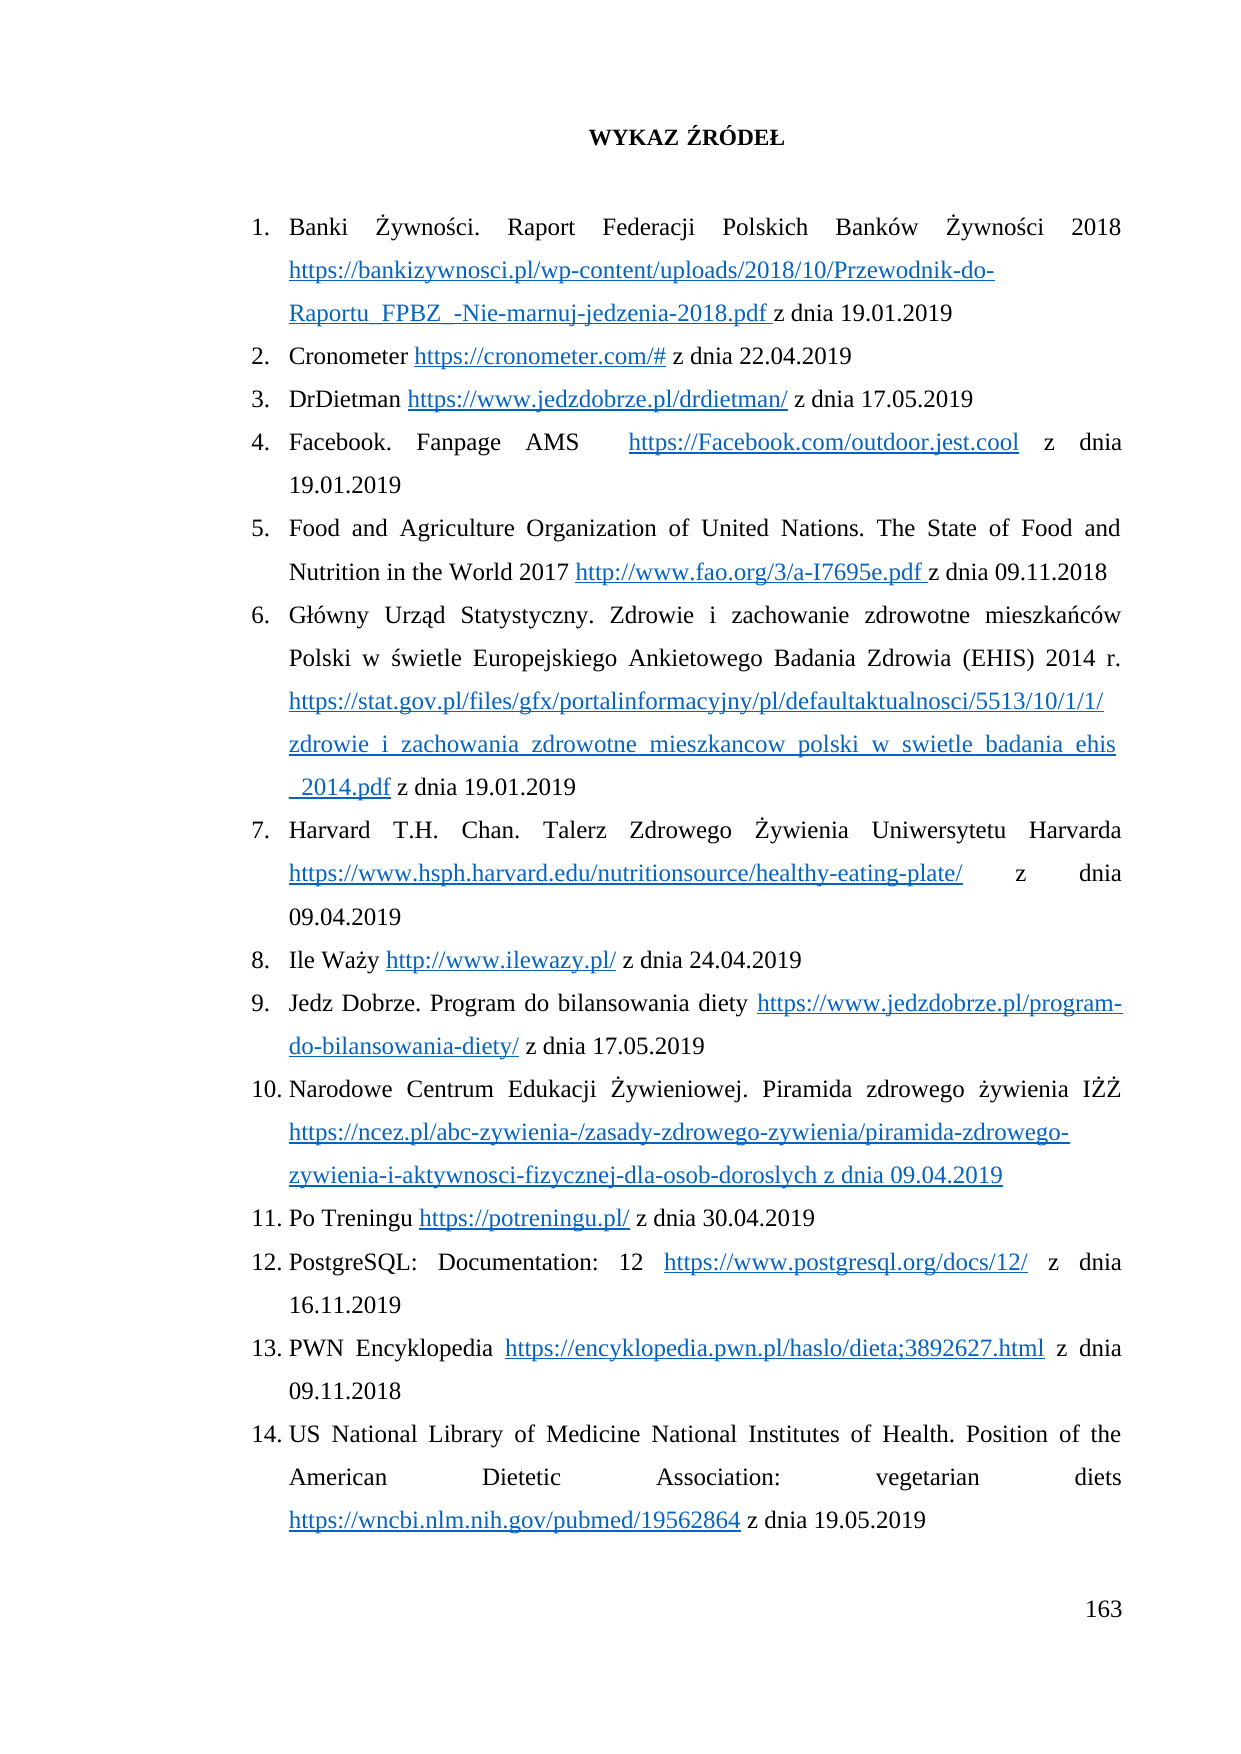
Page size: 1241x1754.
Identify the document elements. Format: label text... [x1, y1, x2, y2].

list Jedz Dobrze. Program do bilansowania diety https://www.jedzdobrze.pl/program-do-bilansowania-diety/ z dnia 17.05.2019 [251, 988, 1122, 1060]
list Główny Urząd Statystyczny. Zdrowie i zachowanie zdrowotne mieszkańców Polski w świetle Europejskiego Ankietowego Badania Zdrowia (EHIS) 2014 r. https://stat.gov.pl/files/gfx/portalinformacyjny/pl/defaultaktualnosci/5513/10/1/1/zdrowie_i_zachowania_zdrowotne_mieszkancow_polski_w_swietle_badania_ehis_2014.pdf z dnia 19.01.2019 [251, 600, 1122, 801]
list Narodowe Centrum Edukacji Żywieniowej. Piramida zdrowego żywienia IŻŻ https://ncez.pl/abc-zywienia-/zasady-zdrowego-zywienia/piramida-zdrowego-zywienia-i-aktywnosci-fizycznej-dla-osob-doroslych z dnia 09.04.2019 [251, 1074, 1122, 1189]
list Food and Agriculture Organization of United Nations. The State of Food and Nutrition in the World 2017 http://www.fao.org/3/a-I7695e.pdf z dnia 09.11.2018 [251, 513, 1122, 585]
list Banki Żywności. Raport Federacji Polskich Banków Żywności 2018 https://bankizywnosci.pl/wp-content/uploads/2018/10/Przewodnik-do-Raportu_FPBZ_-Nie-marnuj-jedzenia-2018.pdf z dnia 19.01.2019 [251, 212, 1122, 327]
list Harvard T.H. Chan. Talerz Zdrowego Żywienia Uniwersytetu Harvarda https://www.hsph.harvard.edu/nutritionsource/healthy-eating-plate/ z dnia 09.04.2019 [251, 815, 1122, 930]
list DrDietman https://www.jedzdobrze.pl/drdietman/ z dnia 17.05.2019 [251, 384, 1122, 413]
list US National Library of Medicine National Institutes of Health. Position of the American Dietetic Association: vegetarian diets https://wncbi.nlm.nih.gov/pubmed/19562864 z dnia 19.05.2019 [251, 1419, 1122, 1534]
list PWN Encyklopedia https://encyklopedia.pwn.pl/haslo/dieta;3892627.html z dnia 09.11.2018 [251, 1333, 1122, 1405]
list PostgreSQL: Documentation: 12 https://www.postgresql.org/docs/12/ z dnia 16.11.2019 [251, 1247, 1122, 1318]
list Cronometer https://cronometer.com/# z dnia 22.04.2019 [251, 341, 1122, 370]
list Po Treningu https://potreningu.pl/ z dnia 30.04.2019 [251, 1203, 1122, 1232]
subtitle wykaz źródeł [177, 118, 1122, 152]
list Facebook. Fanpage AMS https://Facebook.com/outdoor.jest.cool z dnia 19.01.2019 [251, 427, 1122, 499]
list Ile Waży http://www.ilewazy.pl/ z dnia 24.04.2019 [251, 945, 1122, 973]
